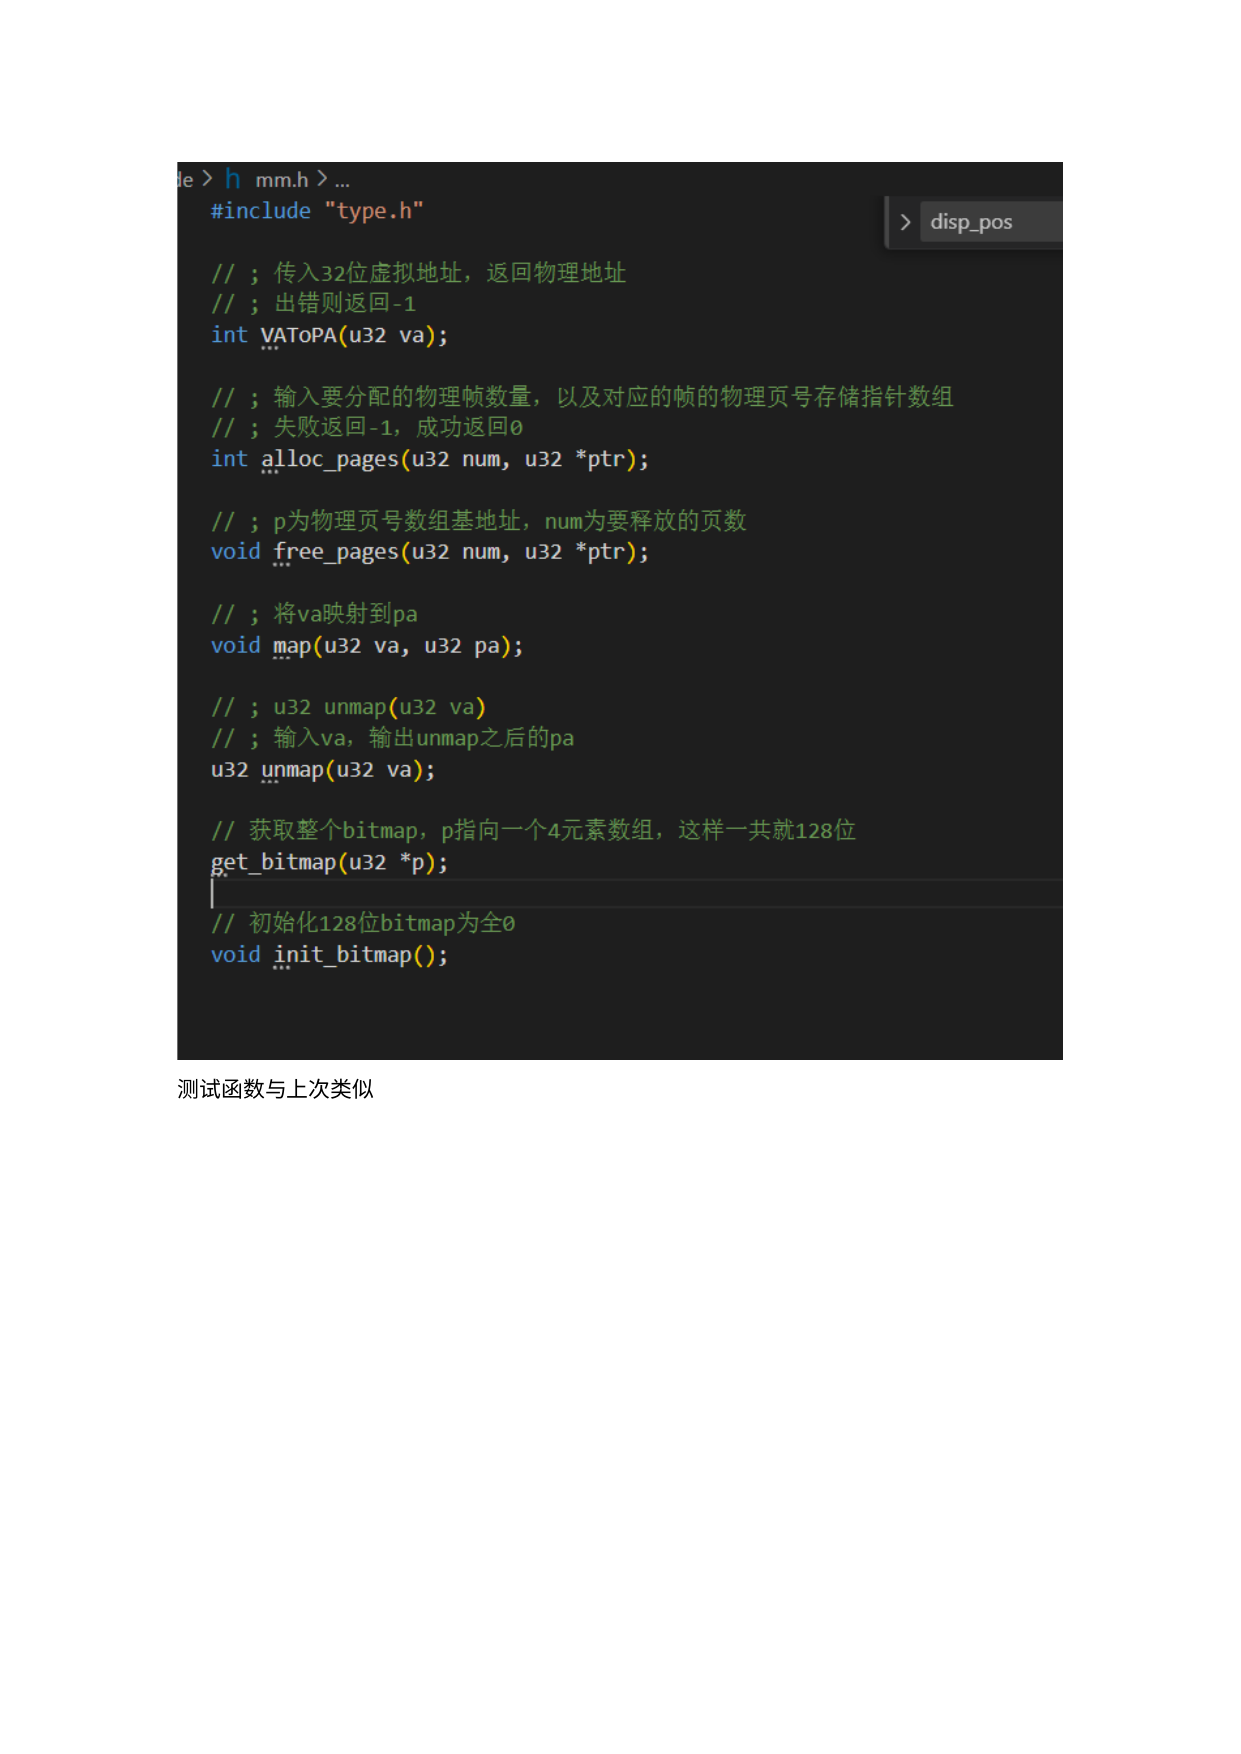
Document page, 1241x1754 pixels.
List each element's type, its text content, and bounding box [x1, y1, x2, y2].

text 测试函数与上次类似 [177, 1072, 1063, 1104]
picture [177, 162, 1063, 1060]
